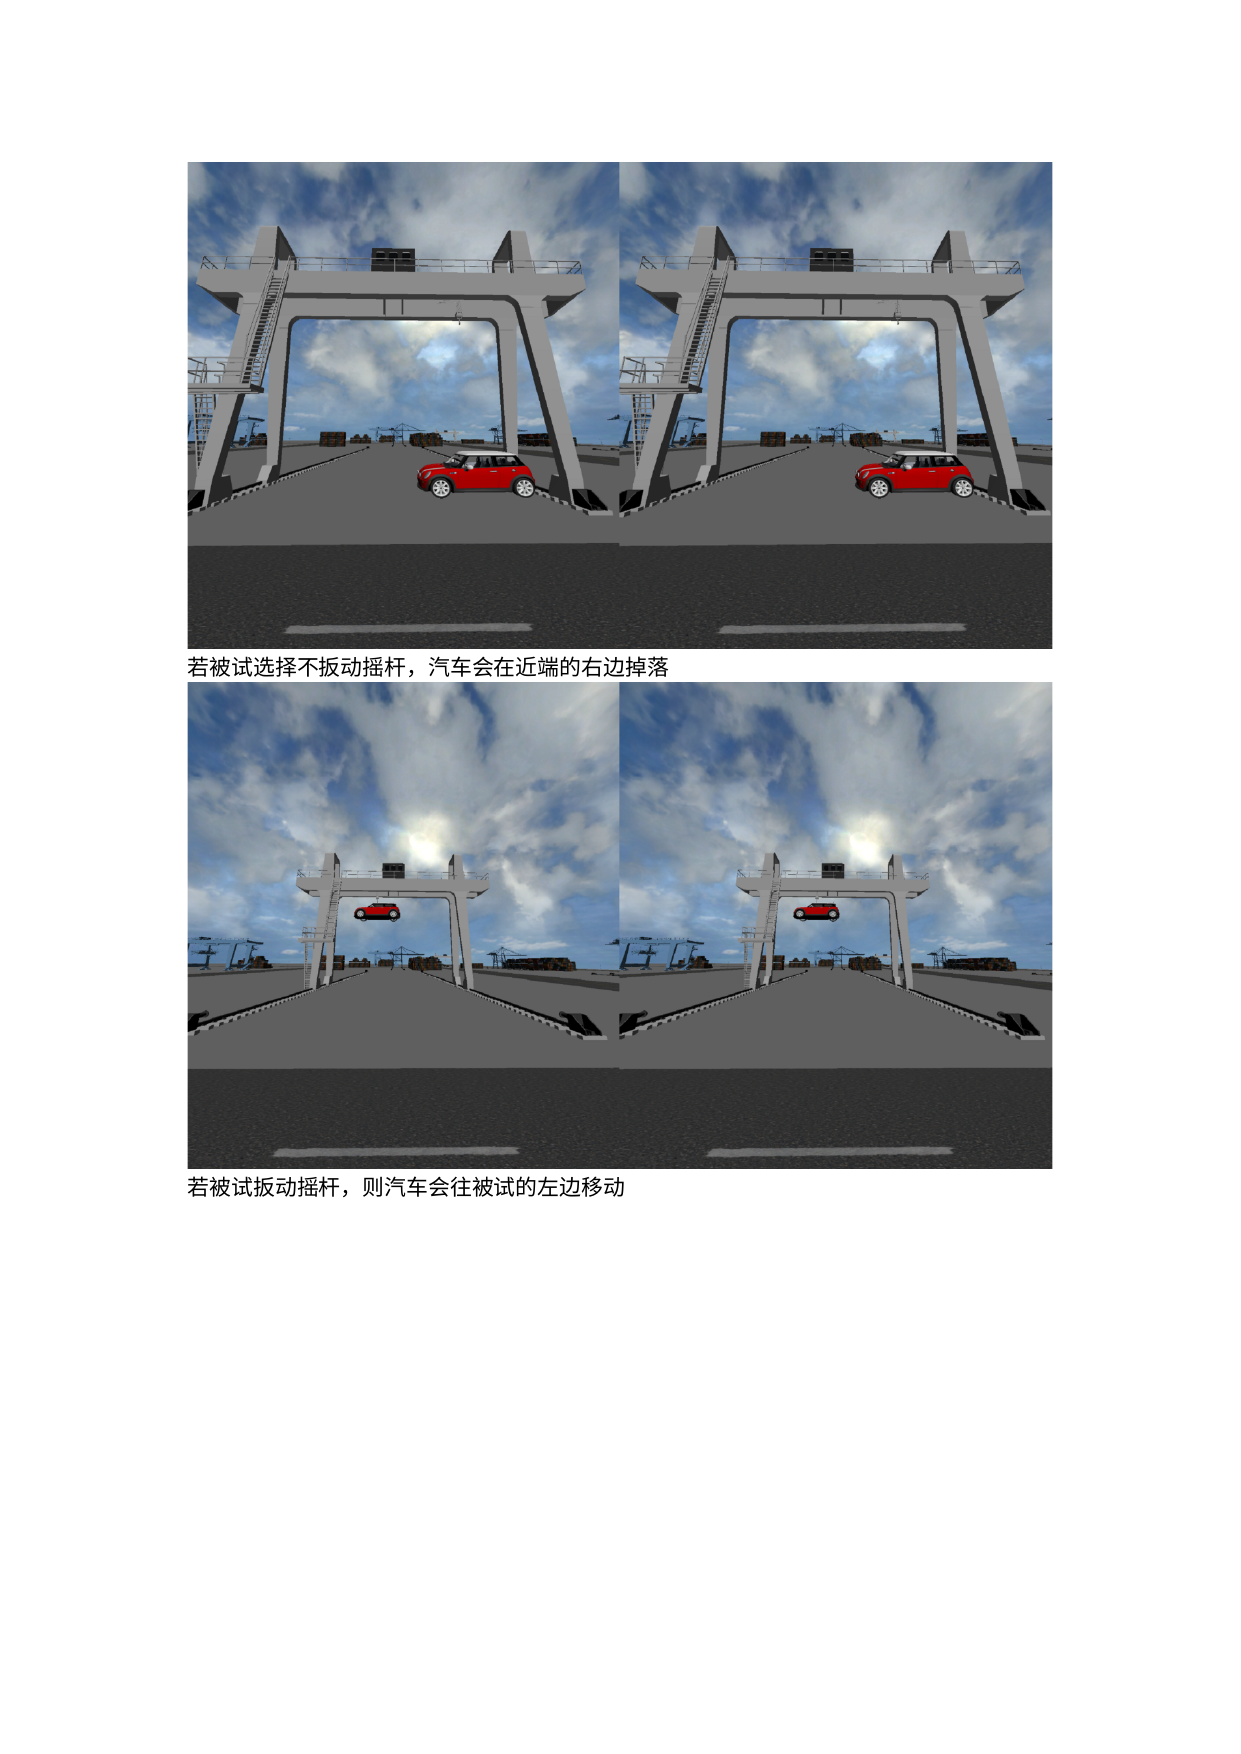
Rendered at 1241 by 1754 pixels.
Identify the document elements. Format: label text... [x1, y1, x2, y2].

picture [187, 682, 1053, 1169]
picture [187, 162, 1053, 649]
text 若被试扳动摇杆，则汽车会往被试的左边移动 [187, 1169, 1053, 1202]
text 若被试选择不扳动摇杆，汽车会在近端的右边掉落 [187, 649, 1053, 682]
